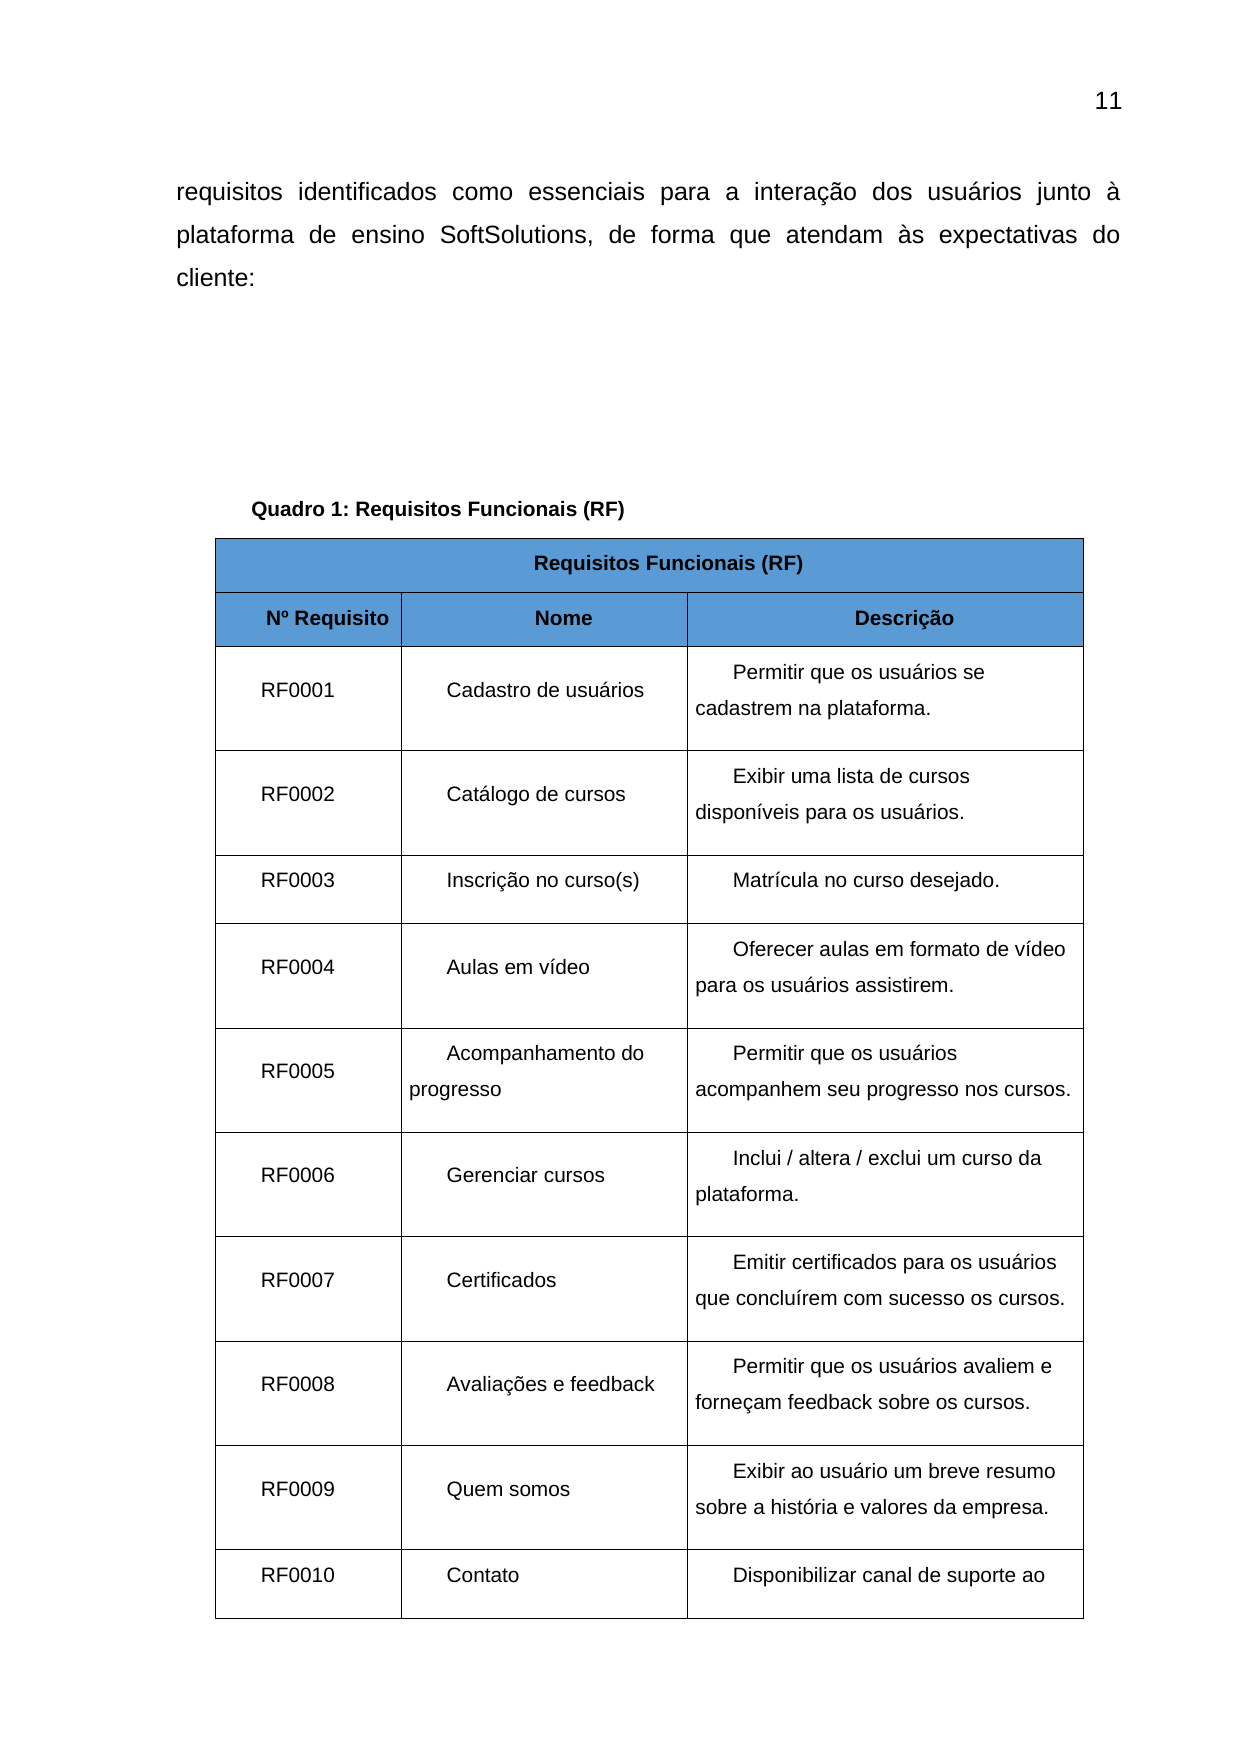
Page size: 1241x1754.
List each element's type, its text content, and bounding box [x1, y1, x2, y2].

table_cell Exibir uma lista de cursos disponíveis para os usuários. [688, 751, 1083, 855]
table_cell Matrícula no curso desejado. [688, 856, 1083, 923]
table_header Requisitos Funcionais (RF) [216, 539, 1083, 592]
table_cell RF0005 [216, 1029, 401, 1132]
table_cell Nome [402, 593, 687, 646]
table_cell Acompanhamento do progresso [402, 1029, 687, 1132]
table_cell Avaliações e feedback [402, 1342, 687, 1445]
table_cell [688, 1550, 1083, 1618]
table_cell Certificados [402, 1237, 687, 1341]
table_cell Gerenciar cursos [402, 1133, 687, 1236]
table_cell RF0002 [216, 751, 401, 855]
table_cell RF0006 [216, 1133, 401, 1236]
table_cell RF0008 [216, 1342, 401, 1445]
table_cell Quem somos [402, 1446, 687, 1549]
table_cell Inscrição no curso(s) [402, 856, 687, 923]
table_cell Cadastro de usuários [402, 647, 687, 750]
table_cell Nº Requisito [216, 593, 401, 646]
table_cell RF0009 [216, 1446, 401, 1549]
table_cell Permitir que os usuários avaliem e forneçam feedback sobre os cursos. [688, 1342, 1083, 1445]
table_cell Aulas em vídeo [402, 924, 687, 1027]
table_cell Permitir que os usuários acompanhem seu progresso nos cursos. [688, 1029, 1083, 1132]
table_cell Catálogo de cursos [402, 751, 687, 855]
table_cell RF0007 [216, 1237, 401, 1341]
table_cell RF0010 [216, 1550, 401, 1618]
table_cell RF0001 [216, 647, 401, 750]
table_cell Descrição [688, 593, 1083, 646]
table_cell Oferecer aulas em formato de vídeo para os usuários assistirem. [688, 924, 1083, 1027]
table_cell Exibir ao usuário um breve resumo sobre a história e valores da empresa. [688, 1446, 1083, 1549]
table_cell RF0004 [216, 924, 401, 1027]
text Quadro 1: Requisitos Funcionais (RF) [177, 497, 1122, 521]
table_cell Inclui / altera / exclui um curso da plataforma. [688, 1133, 1083, 1236]
table_cell Permitir que os usuários se cadastrem na plataforma. [688, 647, 1083, 750]
table_cell Contato [402, 1550, 687, 1618]
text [176, 177, 1122, 292]
table_cell RF0003 [216, 856, 401, 923]
table_cell Emitir certificados para os usuários que concluírem com sucesso os cursos. [688, 1237, 1083, 1341]
